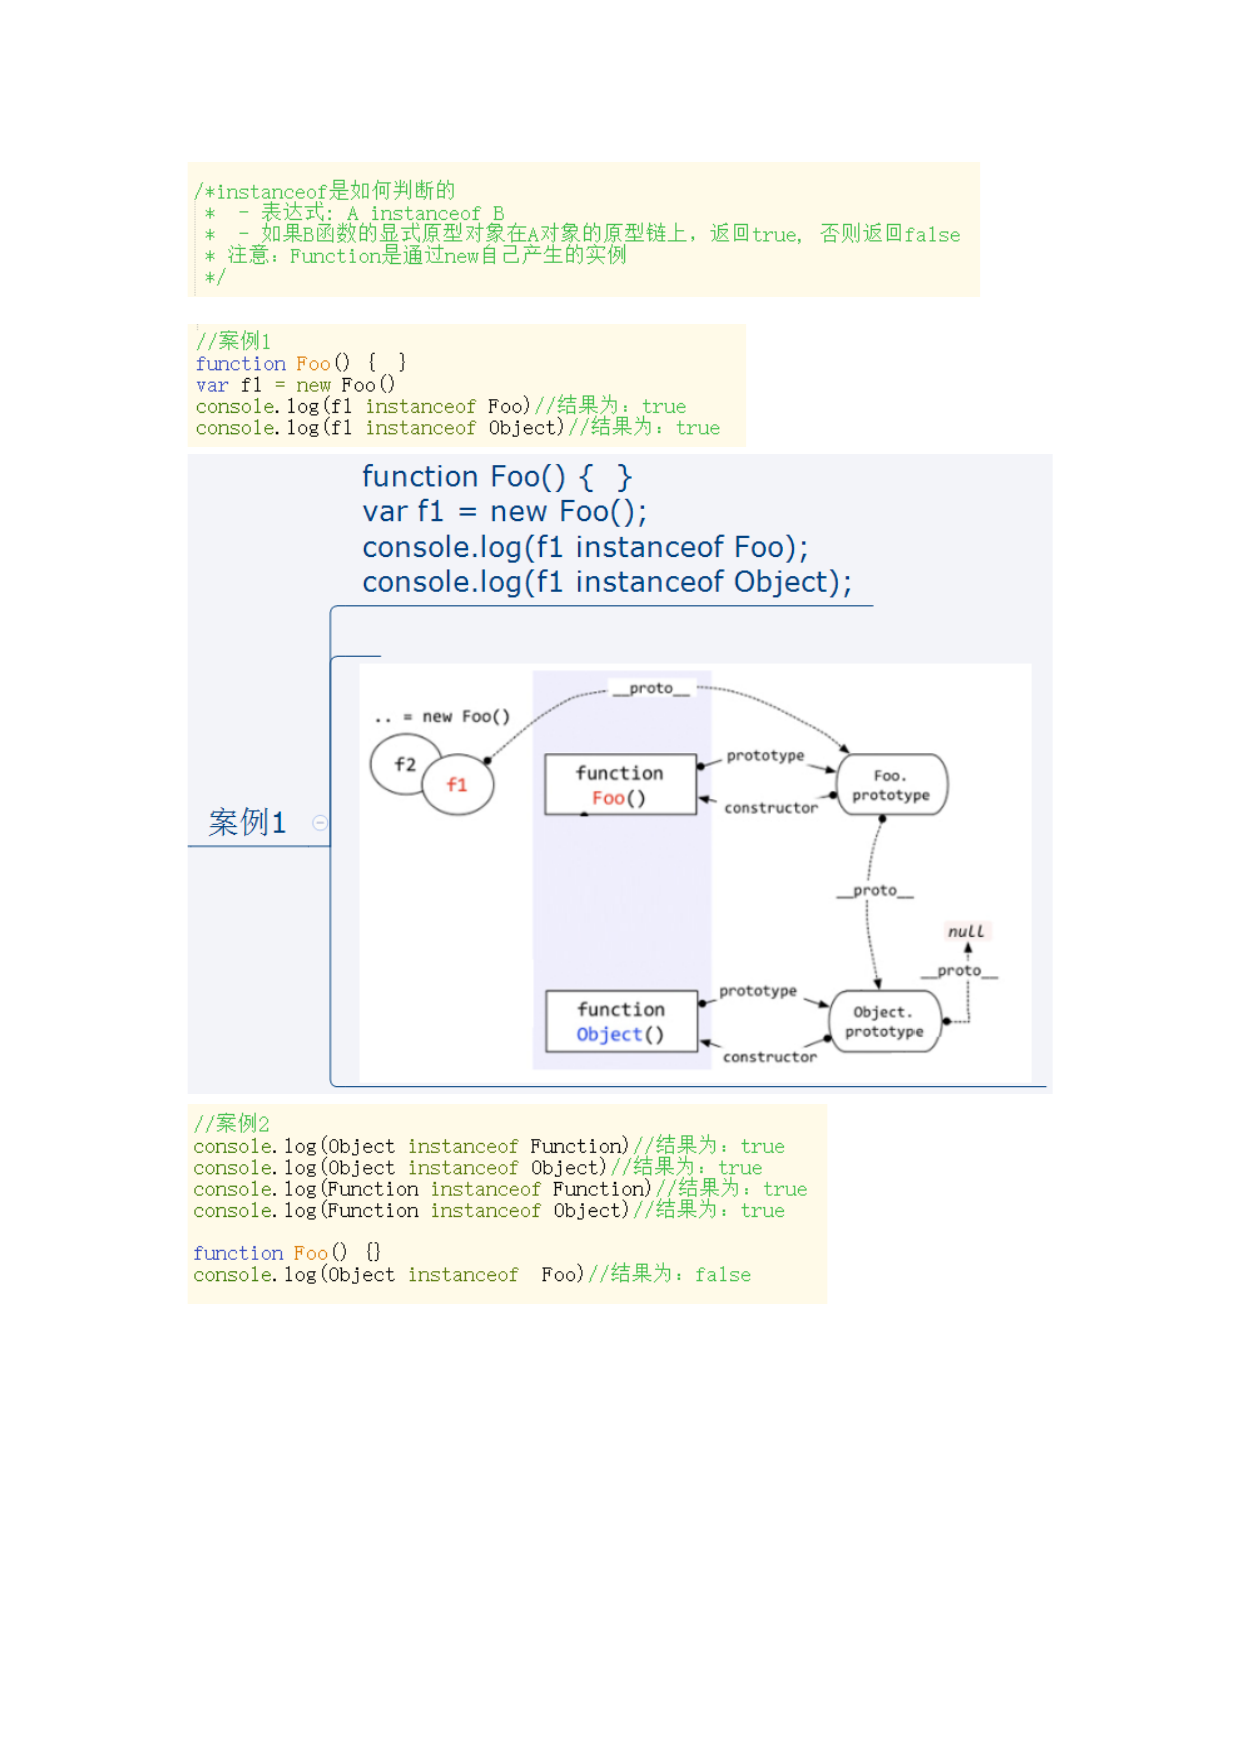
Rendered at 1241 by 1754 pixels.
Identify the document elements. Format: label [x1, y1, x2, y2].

picture [187, 454, 1053, 1094]
picture [187, 162, 980, 297]
picture [187, 324, 747, 447]
picture [187, 1104, 828, 1304]
